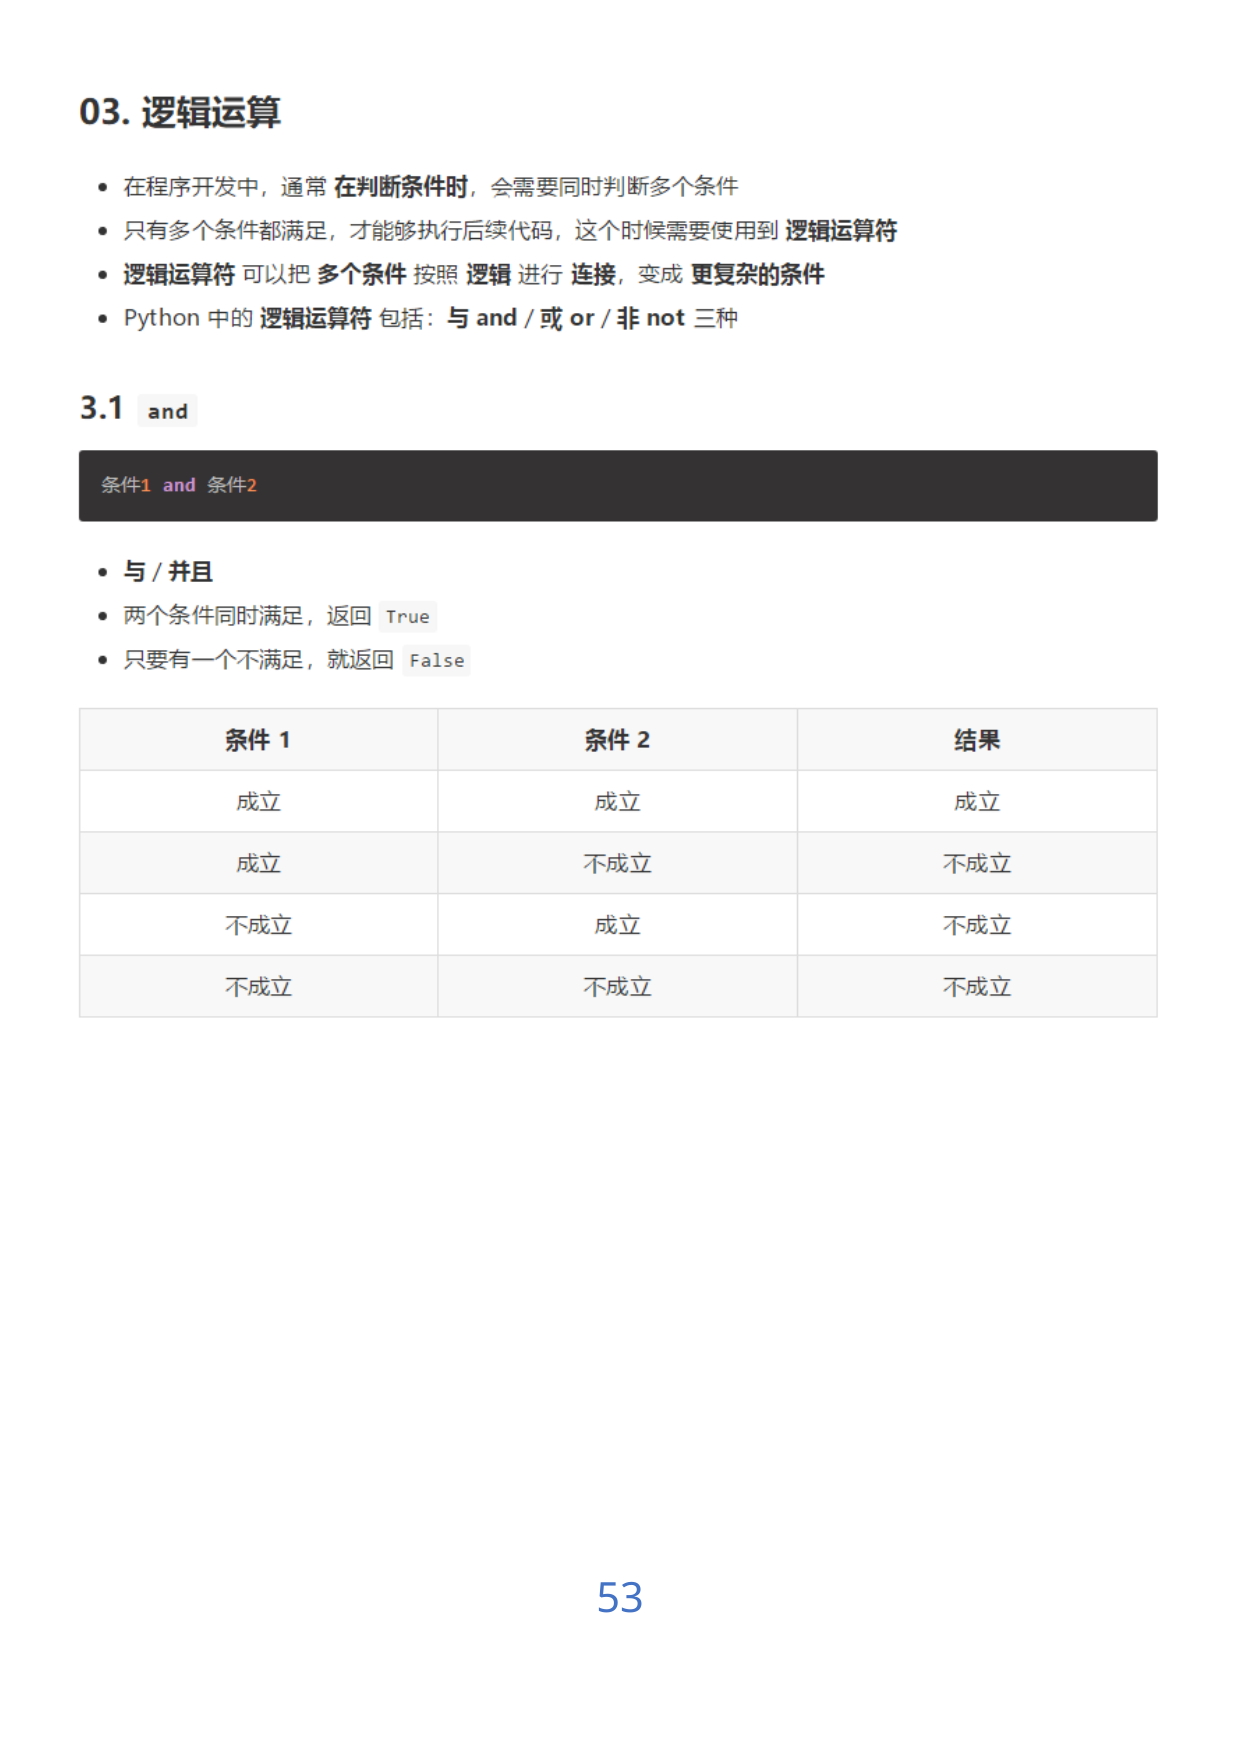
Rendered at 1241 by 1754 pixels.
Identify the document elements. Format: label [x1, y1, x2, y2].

picture [75, 90, 1165, 1026]
